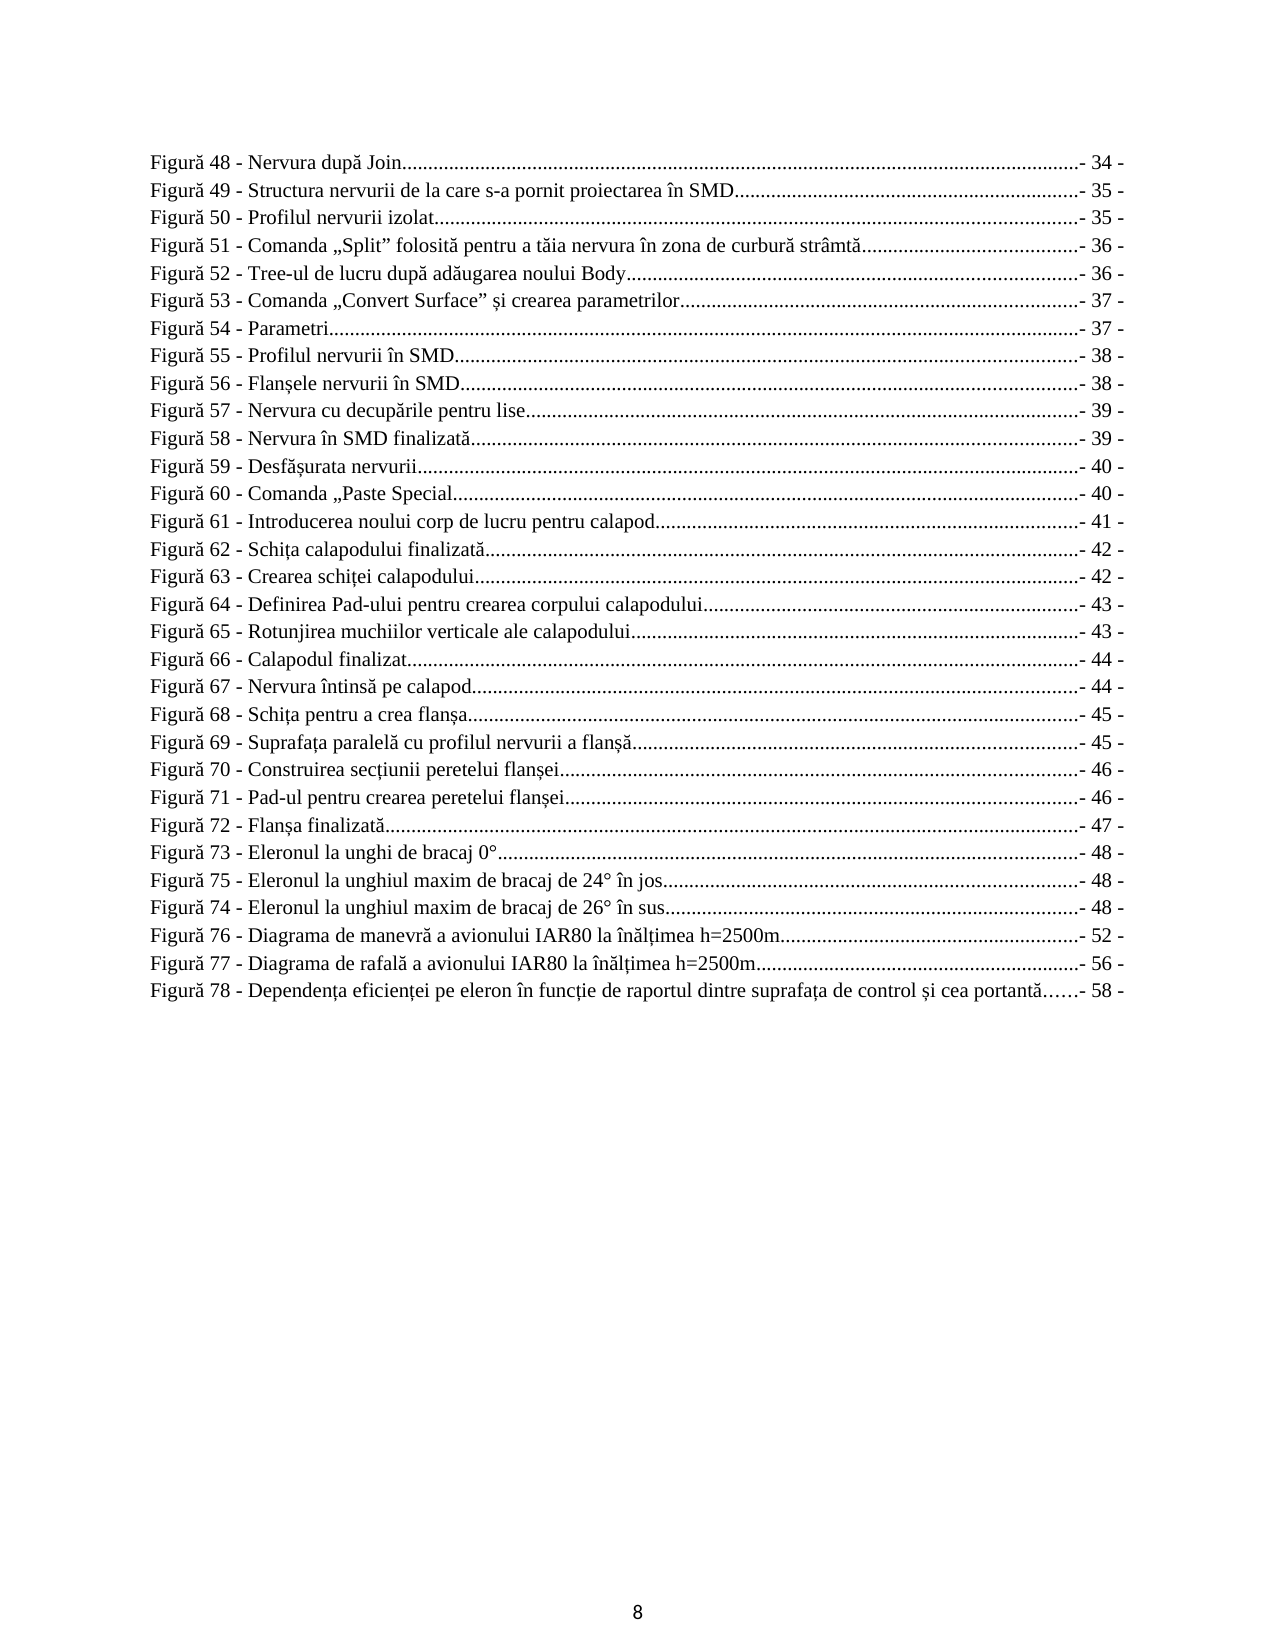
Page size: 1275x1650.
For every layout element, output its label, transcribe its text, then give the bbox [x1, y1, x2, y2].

text Figură 55 - Profilul nervurii în SMD - 38 - [150, 343, 1125, 367]
text Figură 63 - Crearea schiței calapodului - 42 - [150, 564, 1125, 588]
text Figură 70 - Construirea secțiunii peretelui flanșei - 46 - [150, 757, 1125, 781]
text Figură 75 - Eleronul la unghiul maxim de bracaj de 24° în jos - 48 - [150, 868, 1125, 892]
text Figură 64 - Definirea Pad-ului pentru crearea corpului calapodului - 43 - [150, 592, 1125, 616]
text Figură 59 - Desfășurata nervurii - 40 - [150, 454, 1125, 478]
text Figură 60 - Comanda „Paste Special - 40 - [150, 481, 1125, 505]
text Figură 78 - Dependența eficienței pe eleron în funcție de raportul dintre suprafața de control și cea portantă - 58 - [150, 978, 1125, 1002]
text Figură 56 - Flanșele nervurii în SMD - 38 - [150, 371, 1125, 395]
text Figură 72 - Flanșa finalizată - 47 - [150, 812, 1125, 837]
text Figură 51 - Comanda „Split” folosită pentru a tăia nervura în zona de curbură strâmtă - 36 - [150, 233, 1125, 257]
text Figură 52 - Tree-ul de lucru după adăugarea noului Body - 36 - [150, 260, 1125, 284]
text Figură 54 - Parametri - 37 - [150, 316, 1125, 340]
text Figură 62 - Schița calapodului finalizată - 42 - [150, 536, 1125, 561]
text Figură 68 - Schița pentru a crea flanșa - 45 - [150, 702, 1125, 726]
text Figură 50 - Profilul nervurii izolat - 35 - [150, 205, 1125, 229]
text Figură 48 - Nervura după Join - 34 - [150, 150, 1125, 174]
text Figură 49 - Structura nervurii de la care s-a pornit proiectarea în SMD - 35 - [150, 178, 1125, 202]
text Figură 67 - Nervura întinsă pe calapod - 44 - [150, 674, 1125, 698]
text Figură 65 - Rotunjirea muchiilor verticale ale calapodului - 43 - [150, 619, 1125, 643]
text Figură 66 - Calapodul finalizat - 44 - [150, 647, 1125, 671]
text Figură 57 - Nervura cu decupările pentru lise - 39 - [150, 398, 1125, 422]
text Figură 71 - Pad-ul pentru crearea peretelui flanșei - 46 - [150, 785, 1125, 809]
text Figură 73 - Eleronul la unghi de bracaj 0° - 48 - [150, 840, 1125, 864]
text Figură 76 - Diagrama de manevră a avionului IAR80 la înălțimea h=2500m - 52 - [150, 923, 1125, 947]
text Figură 74 - Eleronul la unghiul maxim de bracaj de 26° în sus - 48 - [150, 895, 1125, 919]
text Figură 69 - Suprafața paralelă cu profilul nervurii a flanșă - 45 - [150, 730, 1125, 754]
text Figură 61 - Introducerea noului corp de lucru pentru calapod - 41 - [150, 509, 1125, 533]
text Figură 53 - Comanda „Convert Surface” și crearea parametrilor. - 37 - [150, 288, 1125, 312]
text Figură 58 - Nervura în SMD finalizată - 39 - [150, 426, 1125, 450]
text Figură 77 - Diagrama de rafală a avionului IAR80 la înălțimea h=2500m - 56 - [150, 951, 1125, 974]
